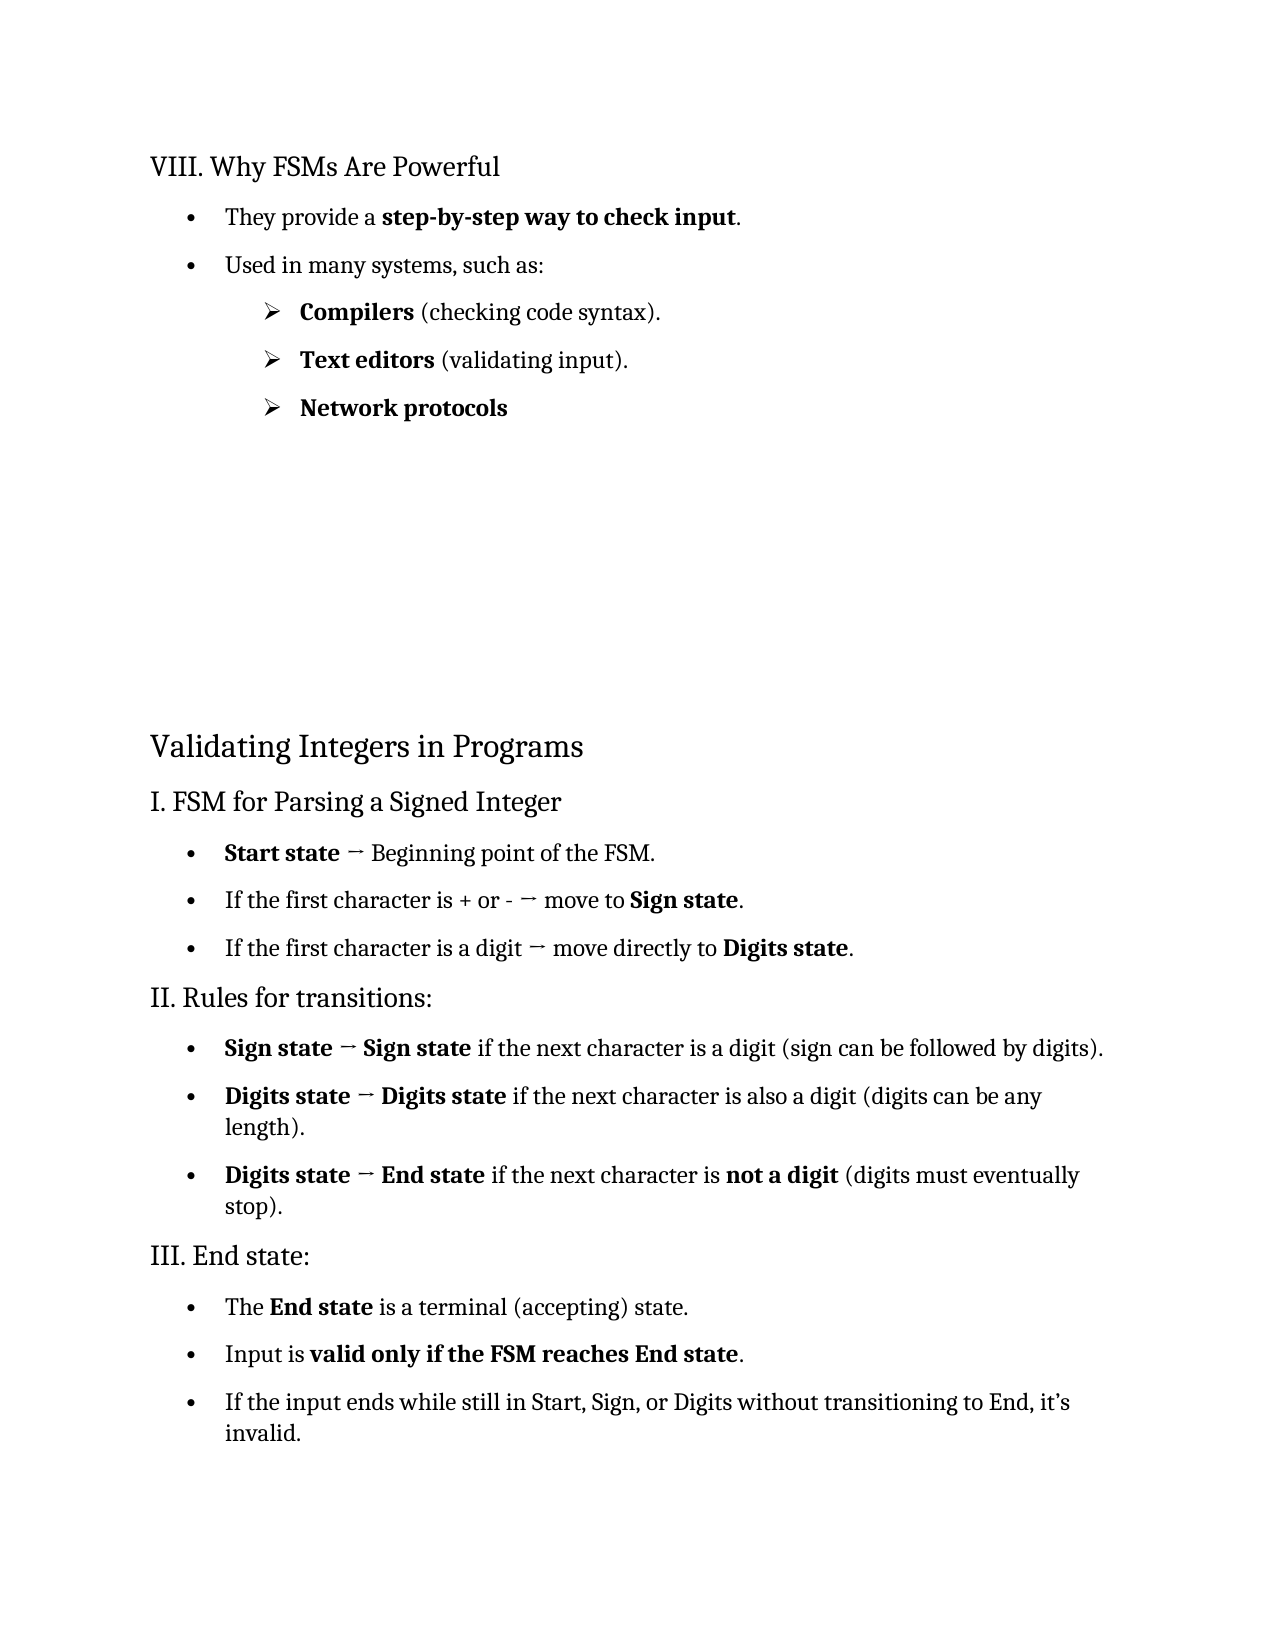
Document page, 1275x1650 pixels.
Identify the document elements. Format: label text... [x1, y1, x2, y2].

list They provide a step-by-step way to check input. [187, 203, 1125, 232]
text Validating Integers in Programs [150, 728, 1125, 766]
list Sign state → Sign state if the next character is a digit (sign can be followed by digits). [187, 1034, 1125, 1063]
list If the first character is + or - → move to Sign state. [187, 886, 1125, 915]
text II. Rules for transitions: [150, 982, 1125, 1015]
list Input is valid only if the FSM reaches End state. [187, 1340, 1125, 1369]
list Start state → Beginning point of the FSM. [187, 838, 1125, 867]
list Compilers (checking code syntax). [262, 298, 1125, 327]
list Digits state → End state if the next character is not a digit (digits must eventually stop). [187, 1161, 1125, 1221]
list Text editors (validating input). [262, 346, 1125, 375]
list The End state is a terminal (accepting) state. [187, 1292, 1125, 1321]
list If the first character is a digit → move directly to Digits state. [187, 934, 1125, 963]
list Network protocols [262, 394, 1125, 422]
text III. End state: [150, 1239, 1125, 1273]
text VIII. Why FSMs Are Powerful [150, 150, 1125, 183]
text I. FSM for Parsing a Signed Integer [150, 786, 1125, 819]
list If the input ends while still in Start, Sign, or Digits without transitioning to End, it’s invalid. [187, 1388, 1125, 1448]
list Digits state → Digits state if the next character is also a digit (digits can be any length). [187, 1082, 1125, 1142]
list Used in many systems, such as: [187, 251, 1125, 279]
